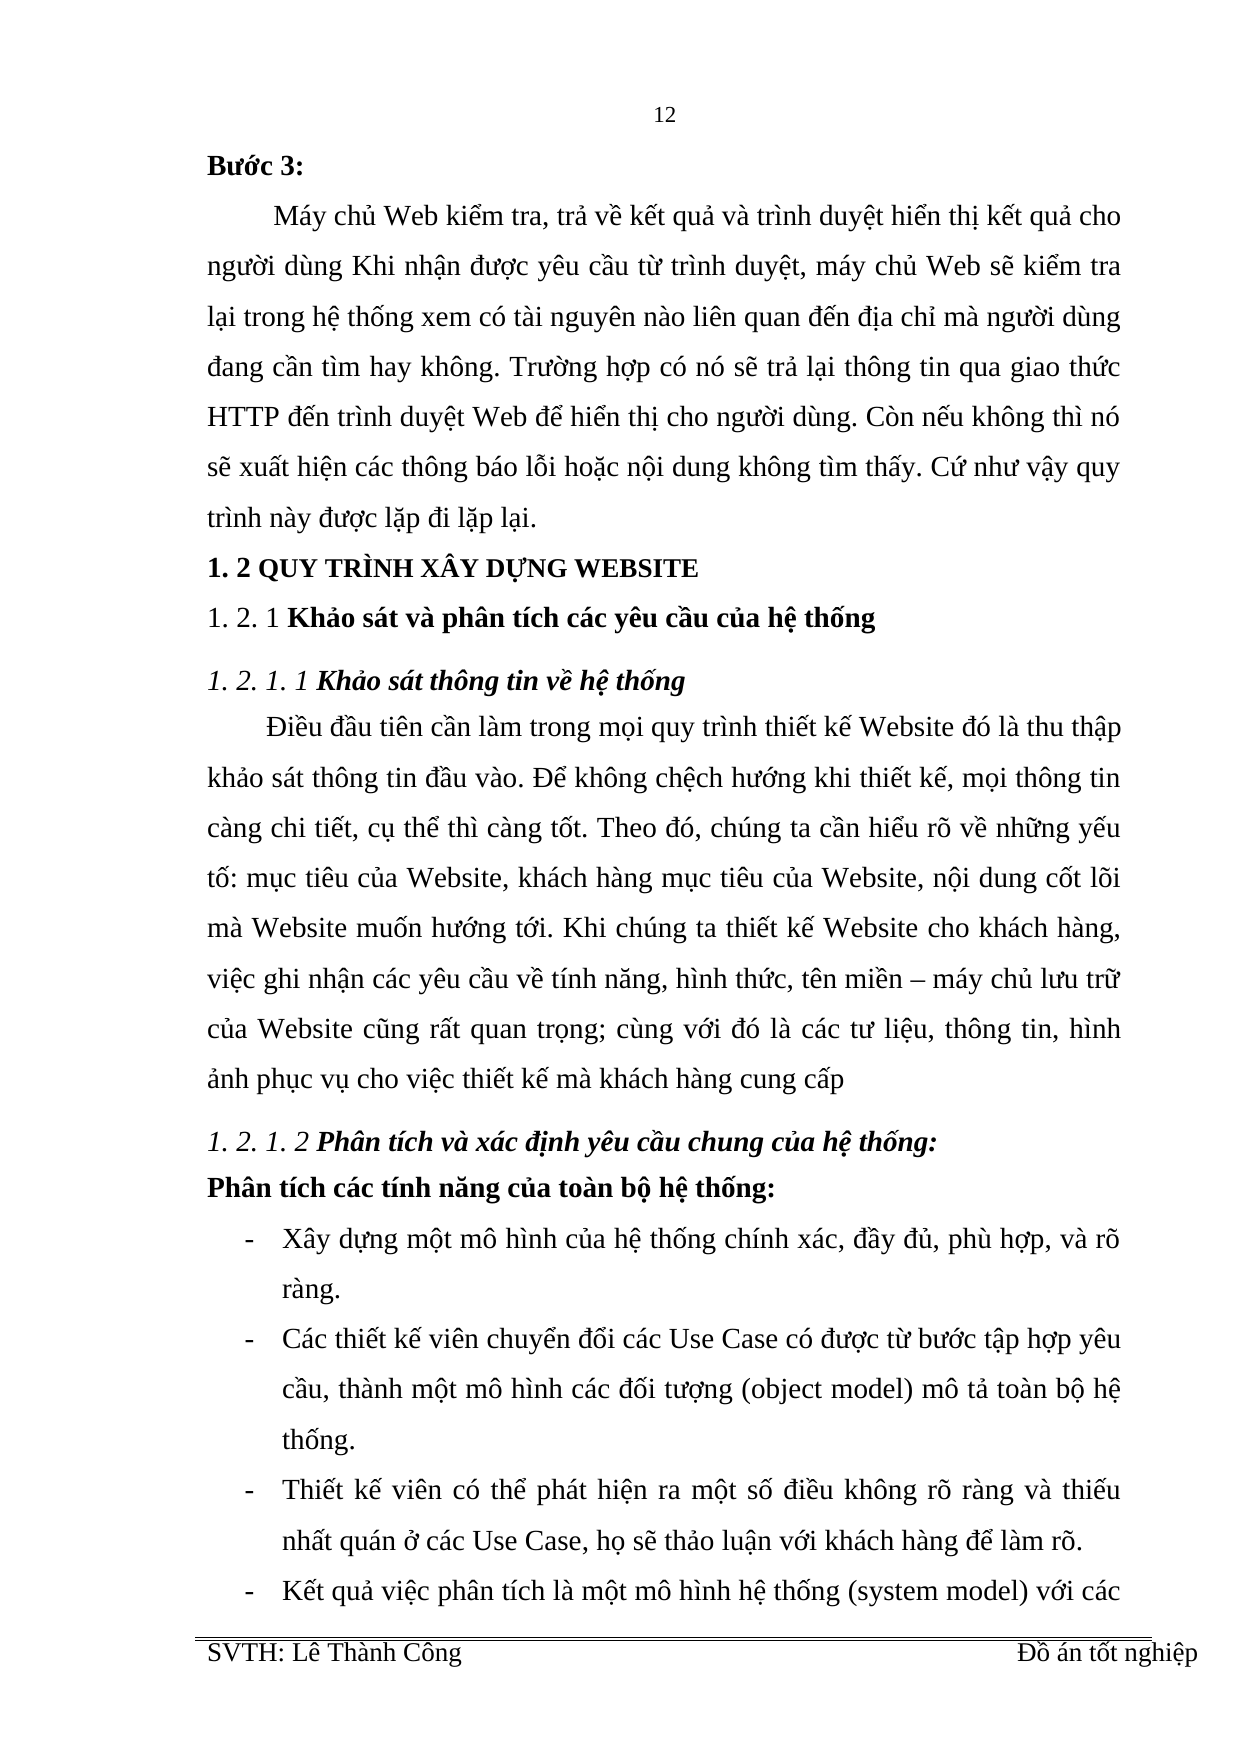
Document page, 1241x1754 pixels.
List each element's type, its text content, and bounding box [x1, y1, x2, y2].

list Xây dựng một mô hình của hệ thống chính xác, đầy đủ, phù hợp, và rõ ràng. [244, 1221, 1122, 1304]
list Thiết kế viên có thể phát hiện ra một số điều không rõ ràng và thiếu nhất quán ở các Use Case, họ sẽ thảo luận với khách hàng để làm rõ. [244, 1472, 1122, 1556]
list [244, 1573, 1122, 1606]
subtitle Phân tích và xác định yêu cầu chung của hệ thống: [207, 1124, 1122, 1158]
subtitle Quy trình xây dựng Website [207, 550, 1122, 584]
text Phân tích các tính năng của toàn bộ hệ thống: [207, 1170, 1122, 1204]
subtitle Khảo sát thông tin về hệ thống [207, 663, 1122, 697]
text Bước 3: [207, 148, 1122, 181]
subtitle Khảo sát và phân tích các yêu cầu của hệ thống [207, 601, 1122, 634]
list Các thiết kế viên chuyển đổi các Use Case có được từ bước tập hợp yêu cầu, thành một mô hình các đối tượng (object model) mô tả toàn bộ hệ thống. [244, 1321, 1122, 1456]
text Điều đầu tiên cần làm trong mọi quy trình thiết kế Website đó là thu thập khảo sát thông tin đầu vào. Để không chệch hướng khi thiết kế, mọi thông tin càng chi tiết, cụ thể thì càng tốt. Theo đó, chúng ta cần hiểu rõ về những yếu tố: mục tiêu của Website, khách hàng mục tiêu của Website, nội dung cốt lõi mà Website muốn hướng tới. Khi chúng ta thiết kế Website cho khách hàng, việc ghi nhận các yêu cầu về tính năng, hình thức, tên miền – máy chủ lưu trữ của Website cũng rất quan trọng; cùng với đó là các tư liệu, thông tin, hình ảnh phục vụ cho việc thiết kế mà khách hàng cung cấp [207, 709, 1122, 1095]
text Máy chủ Web kiểm tra, trả về kết quả và trình duyệt hiển thị kết quả cho người dùng Khi nhận được yêu cầu từ trình duyệt, máy chủ Web sẽ kiểm tra lại trong hệ thống xem có tài nguyên nào liên quan đến địa chỉ mà người dùng đang cần tìm hay không. Trường hợp có nó sẽ trả lại thông tin qua giao thức HTTP đến trình duyệt Web để hiển thị cho người dùng. Còn nếu không thì nó sẽ xuất hiện các thông báo lỗi hoặc nội dung không tìm thấy. Cứ như vậy quy trình này được lặp đi lặp lại. [207, 198, 1122, 533]
